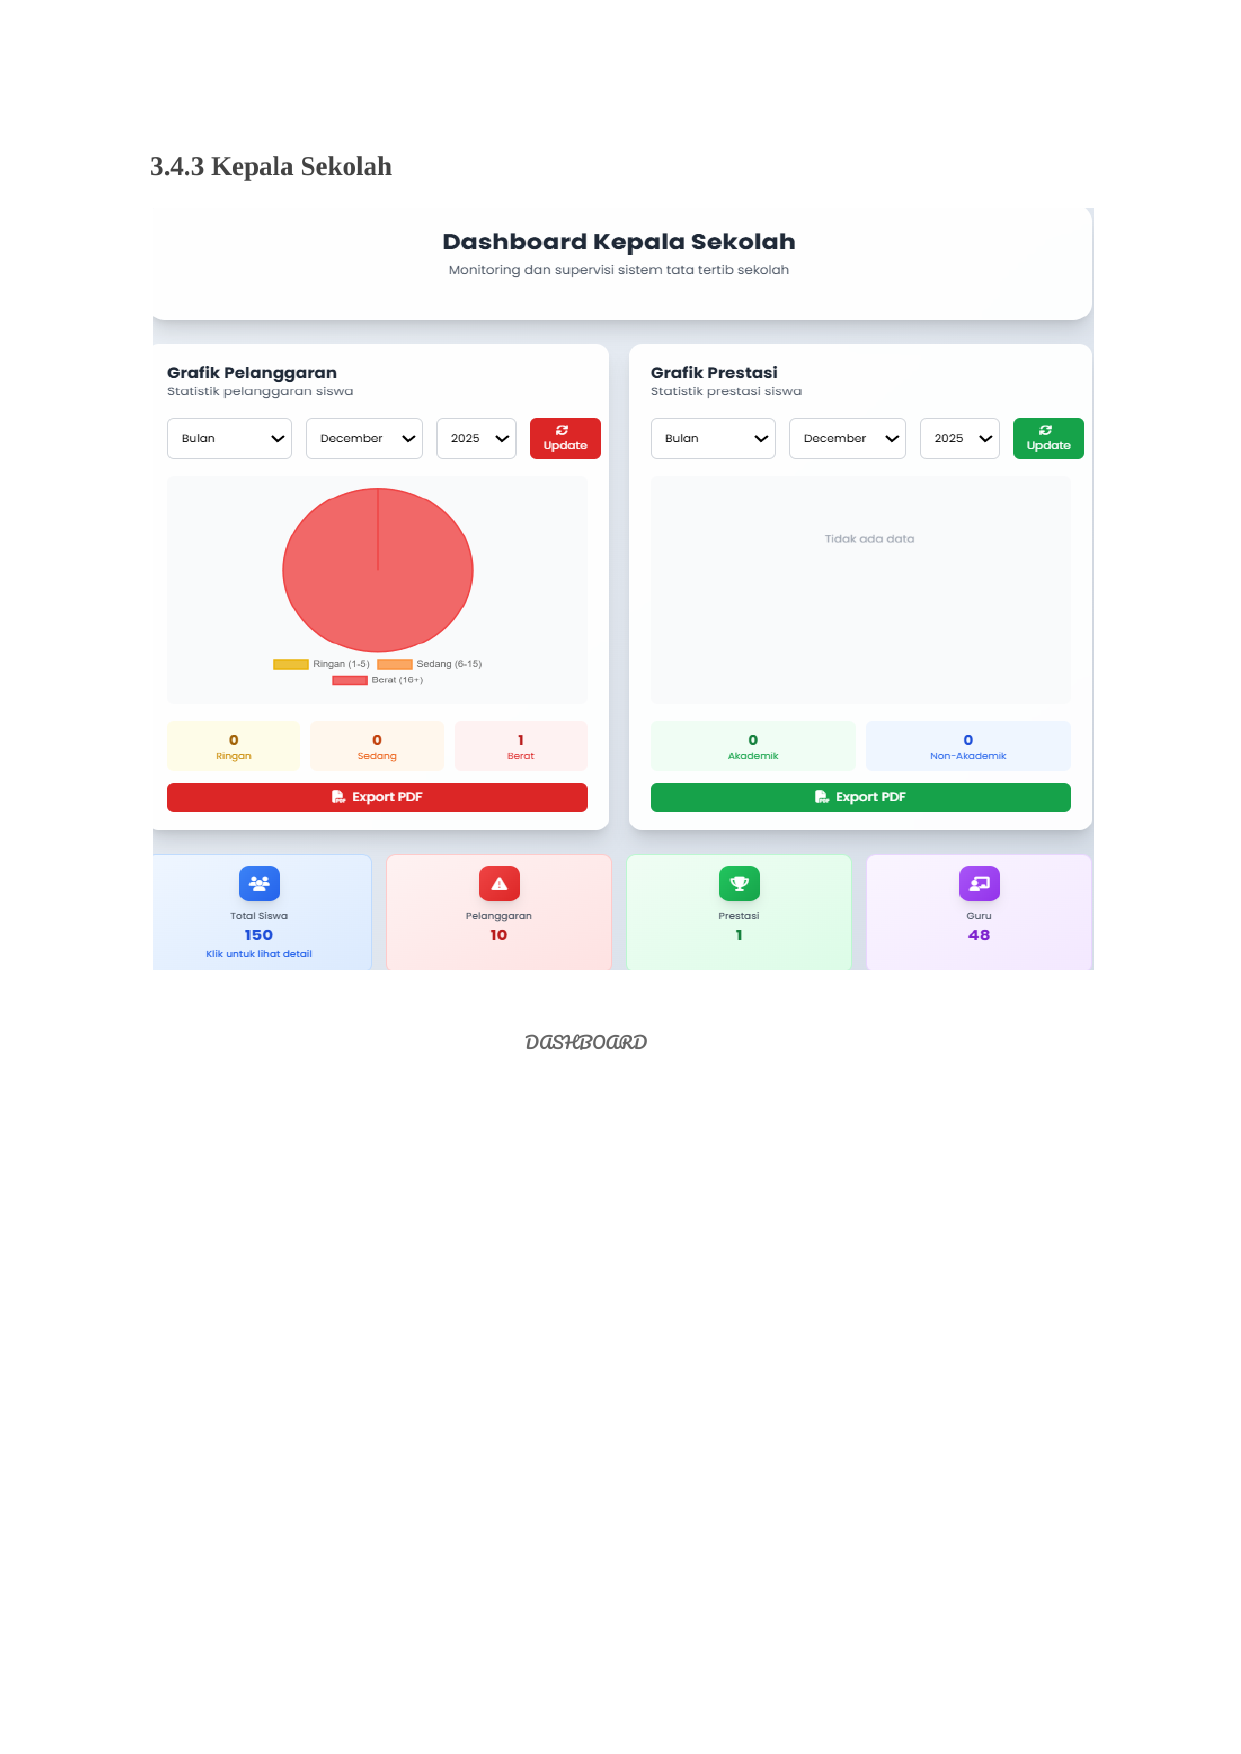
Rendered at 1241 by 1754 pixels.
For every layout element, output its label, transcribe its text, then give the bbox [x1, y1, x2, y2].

text DASHBOARD [525, 1028, 1090, 1057]
picture [153, 208, 1094, 970]
subtitle 3.4.3 Kepala Sekolah [150, 150, 1090, 181]
